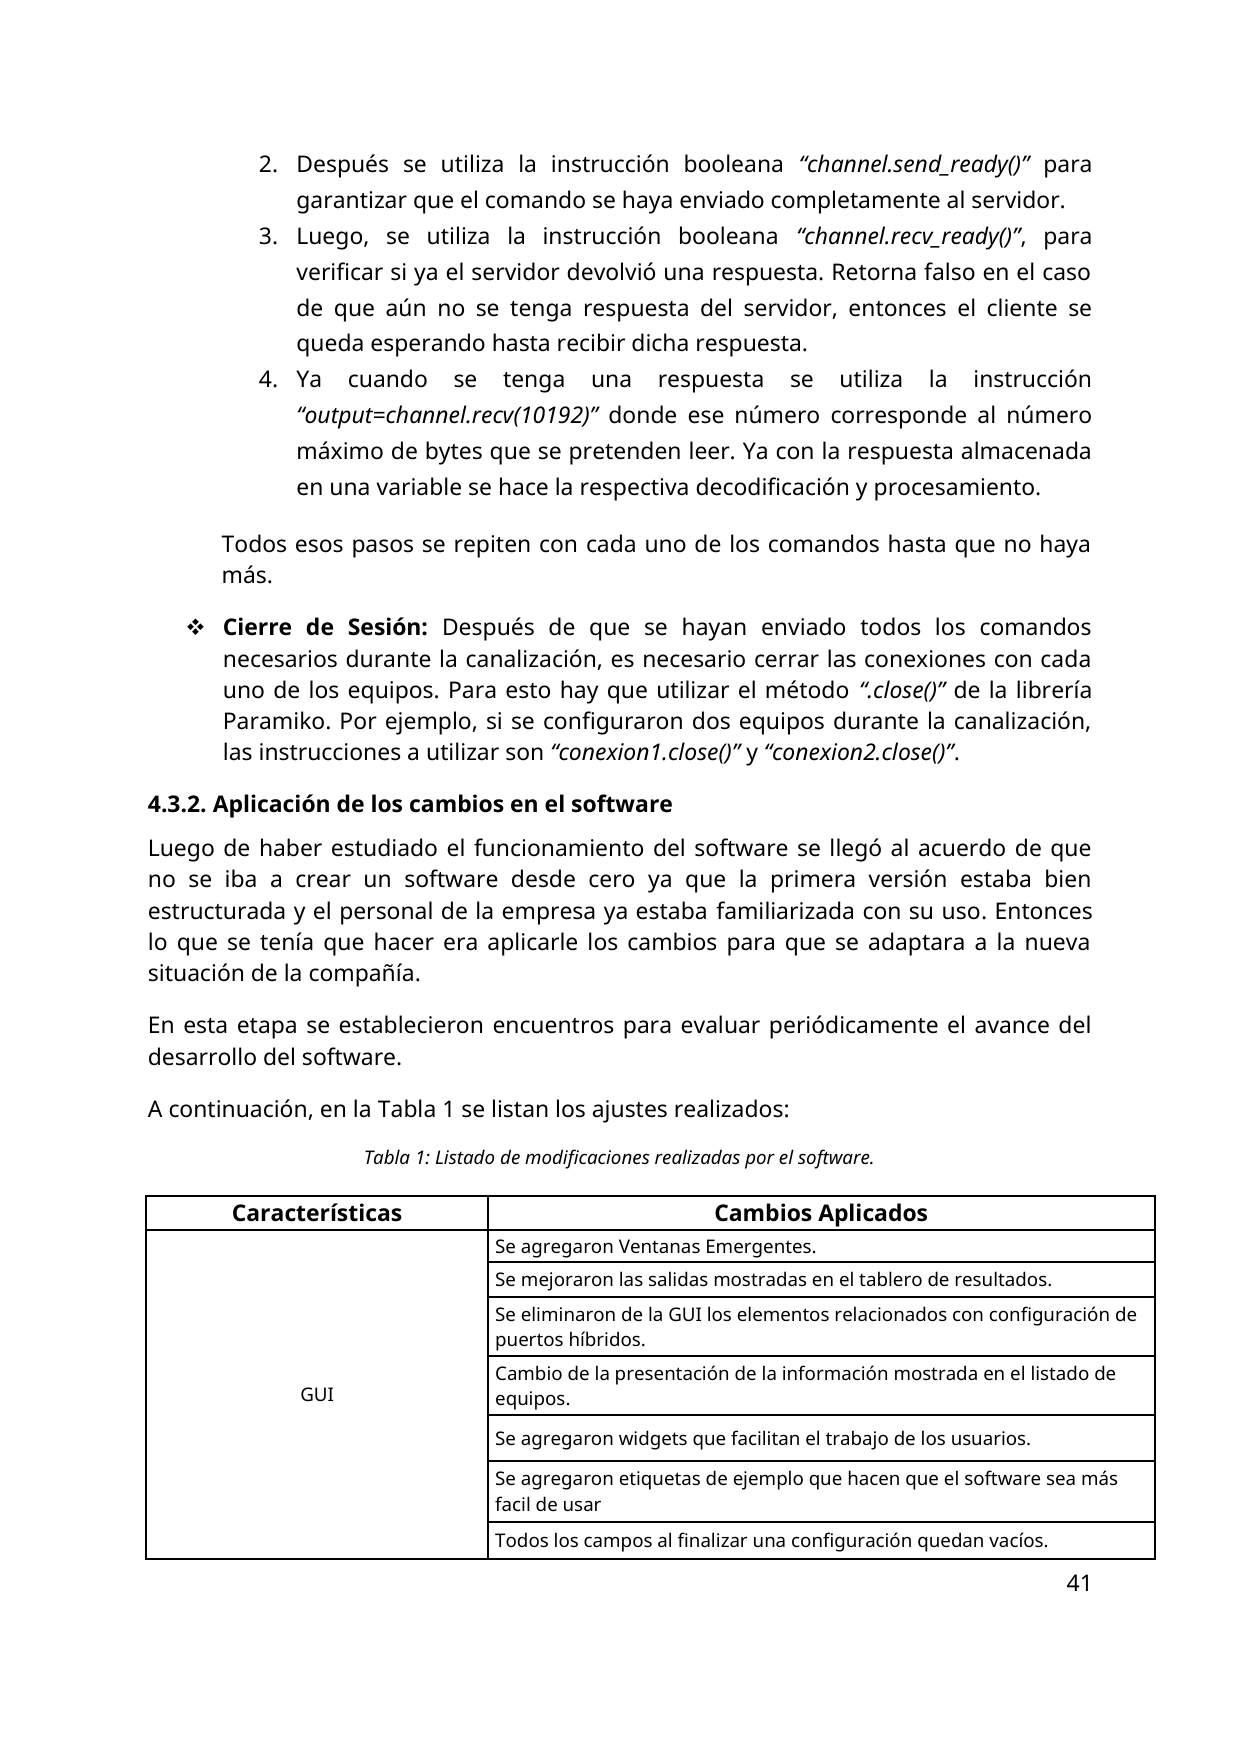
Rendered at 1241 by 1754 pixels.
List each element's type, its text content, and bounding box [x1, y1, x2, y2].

table_cell Todos los campos al finalizar una configuración quedan vacíos. [489, 1523, 1154, 1558]
text Todos esos pasos se repiten con cada uno de los comandos hasta que no haya más. [221, 528, 1092, 590]
list Cierre de Sesión: Después de que se hayan enviado todos los comandos necesarios durante la canalización, es necesario cerrar las conexiones con cada uno de los equipos. Para esto hay que utilizar el método “.close()” de la librería Paramiko. Por ejemplo, si se configuraron dos equipos durante la canalización, las instrucciones a utilizar son “conexion1.close()” y “conexion2.close()”. [185, 611, 1092, 767]
table_cell Se agregaron etiquetas de ejemplo que hacen que el software sea más facil de usar [489, 1462, 1154, 1521]
table_cell Se agregaron Ventanas Emergentes. [489, 1231, 1154, 1261]
table_header Características [147, 1197, 487, 1228]
table_cell Cambio de la presentación de la información mostrada en el listado de equipos. [489, 1357, 1154, 1414]
table_cell Se agregaron widgets que facilitan el trabajo de los usuarios. [489, 1416, 1154, 1460]
text A continuación, en la Tabla 1 se listan los ajustes realizados: [148, 1092, 1092, 1124]
table_cell Se eliminaron de la GUI los elementos relacionados con configuración de puertos híbridos. [489, 1298, 1154, 1355]
subtitle Aplicación de los cambios en el software [148, 788, 1092, 819]
table_cell Se mejoraron las salidas mostradas en el tablero de resultados. [489, 1263, 1154, 1296]
table_header Cambios Aplicados [489, 1197, 1154, 1228]
text En esta etapa se establecieron encuentros para evaluar periódicamente el avance del desarrollo del software. [148, 1009, 1092, 1072]
list Después se utiliza la instrucción booleana “channel.send_ready()” para garantizar que el comando se haya enviado completamente al servidor. [259, 148, 1092, 215]
table_cell GUI [147, 1231, 487, 1558]
text Luego de haber estudiado el funcionamiento del software se llegó al acuerdo de que no se iba a crear un software desde cero ya que la primera versión estaba bien estructurada y el personal de la empresa ya estaba familiarizada con su uso. Entonces lo que se tenía que hacer era aplicarle los cambios para que se adaptara a la nueva situación de la compañía. [148, 832, 1092, 988]
list Ya cuando se tenga una respuesta se utiliza la instrucción “output=channel.recv(10192)” donde ese número corresponde al número máximo de bytes que se pretenden leer. Ya con la respuesta almacenada en una variable se hace la respectiva decodificación y procesamiento. [259, 363, 1092, 502]
list Luego, se utiliza la instrucción booleana “channel.recv_ready()”, para verificar si ya el servidor devolvió una respuesta. Retorna falso en el caso de que aún no se tenga respuesta del servidor, entonces el cliente se queda esperando hasta recibir dicha respuesta. [259, 219, 1092, 359]
text Tabla 1: Listado de modificaciones realizadas por el software. [148, 1144, 1092, 1170]
